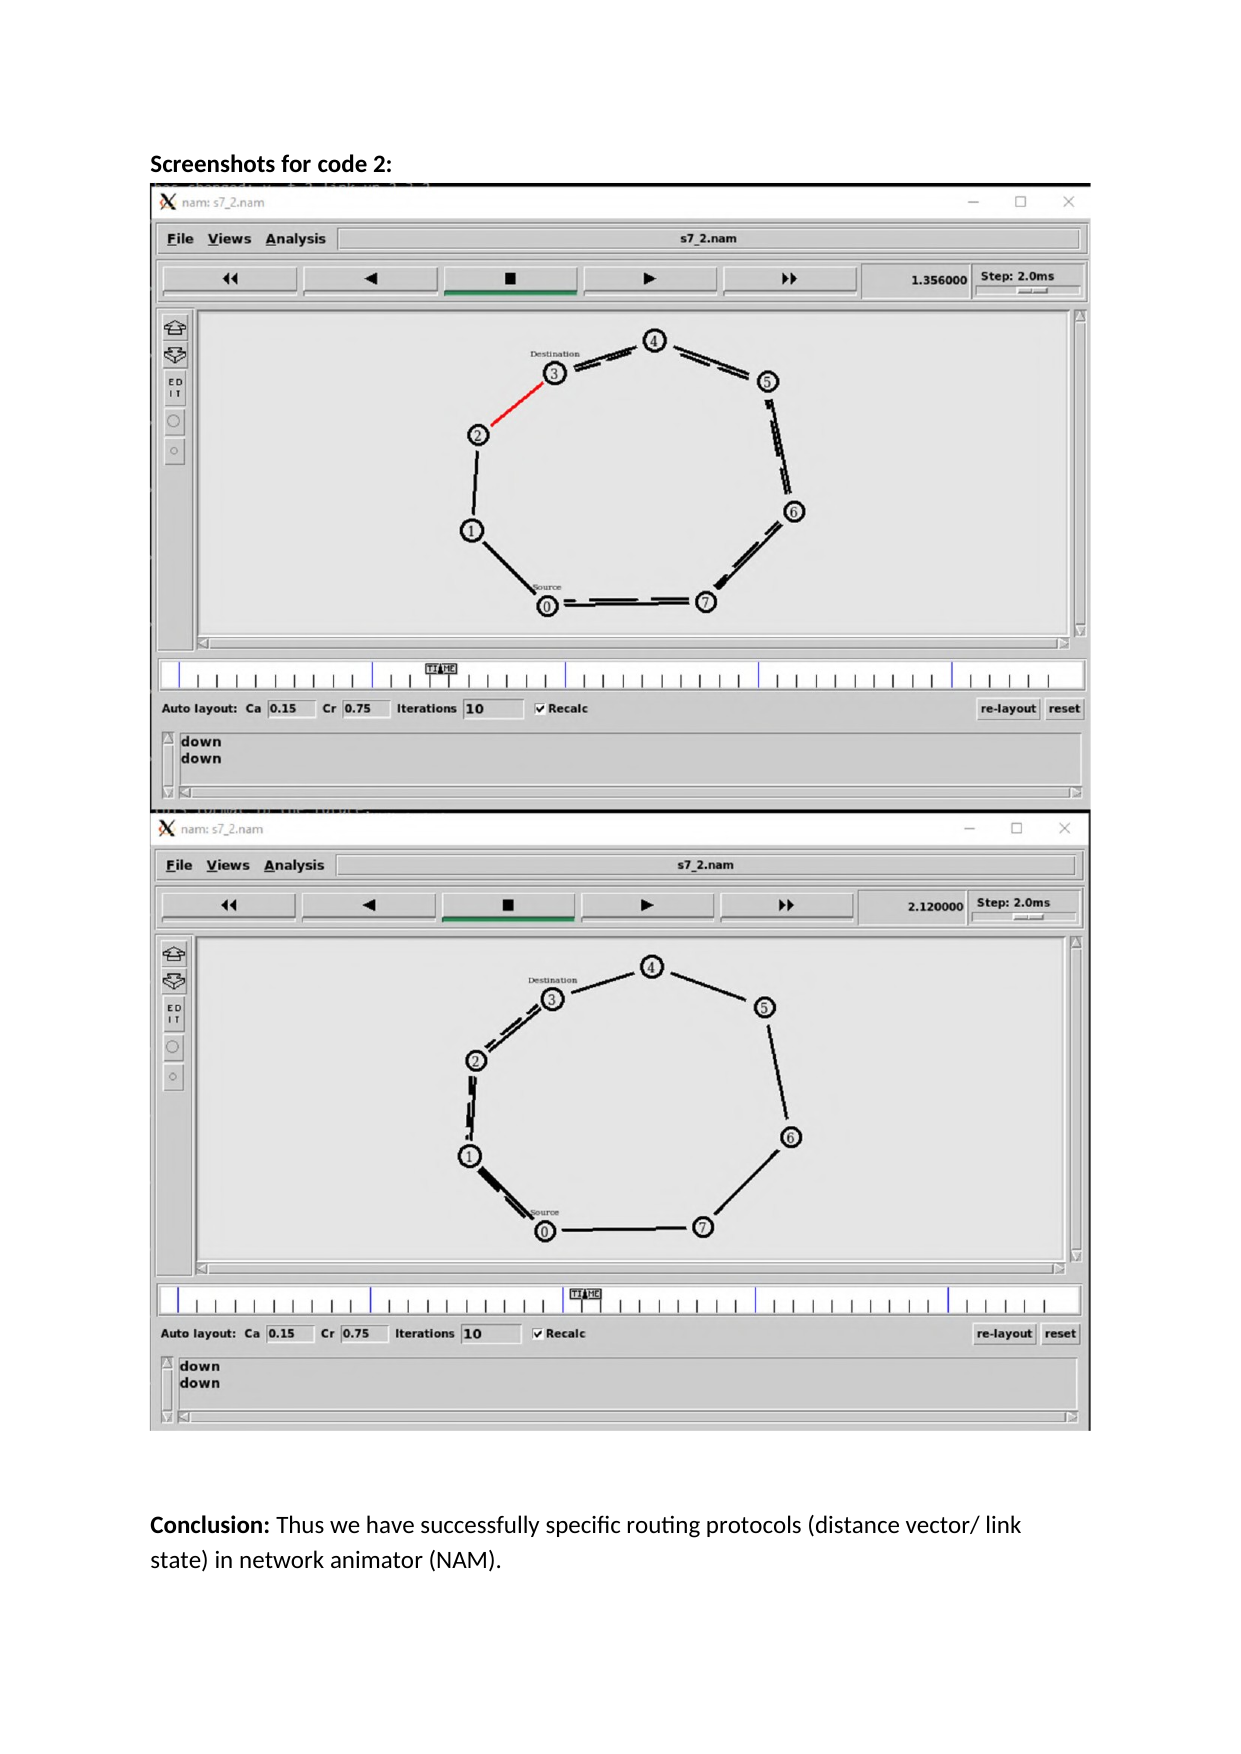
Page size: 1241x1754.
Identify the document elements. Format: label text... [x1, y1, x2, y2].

text Conclusion: Thus we have successfully specific routing protocols (distance vector/ link state) in network animator (NAM). [150, 1509, 1074, 1575]
picture [149, 182, 1091, 1431]
text Screenshots for code 2: [150, 148, 1113, 179]
